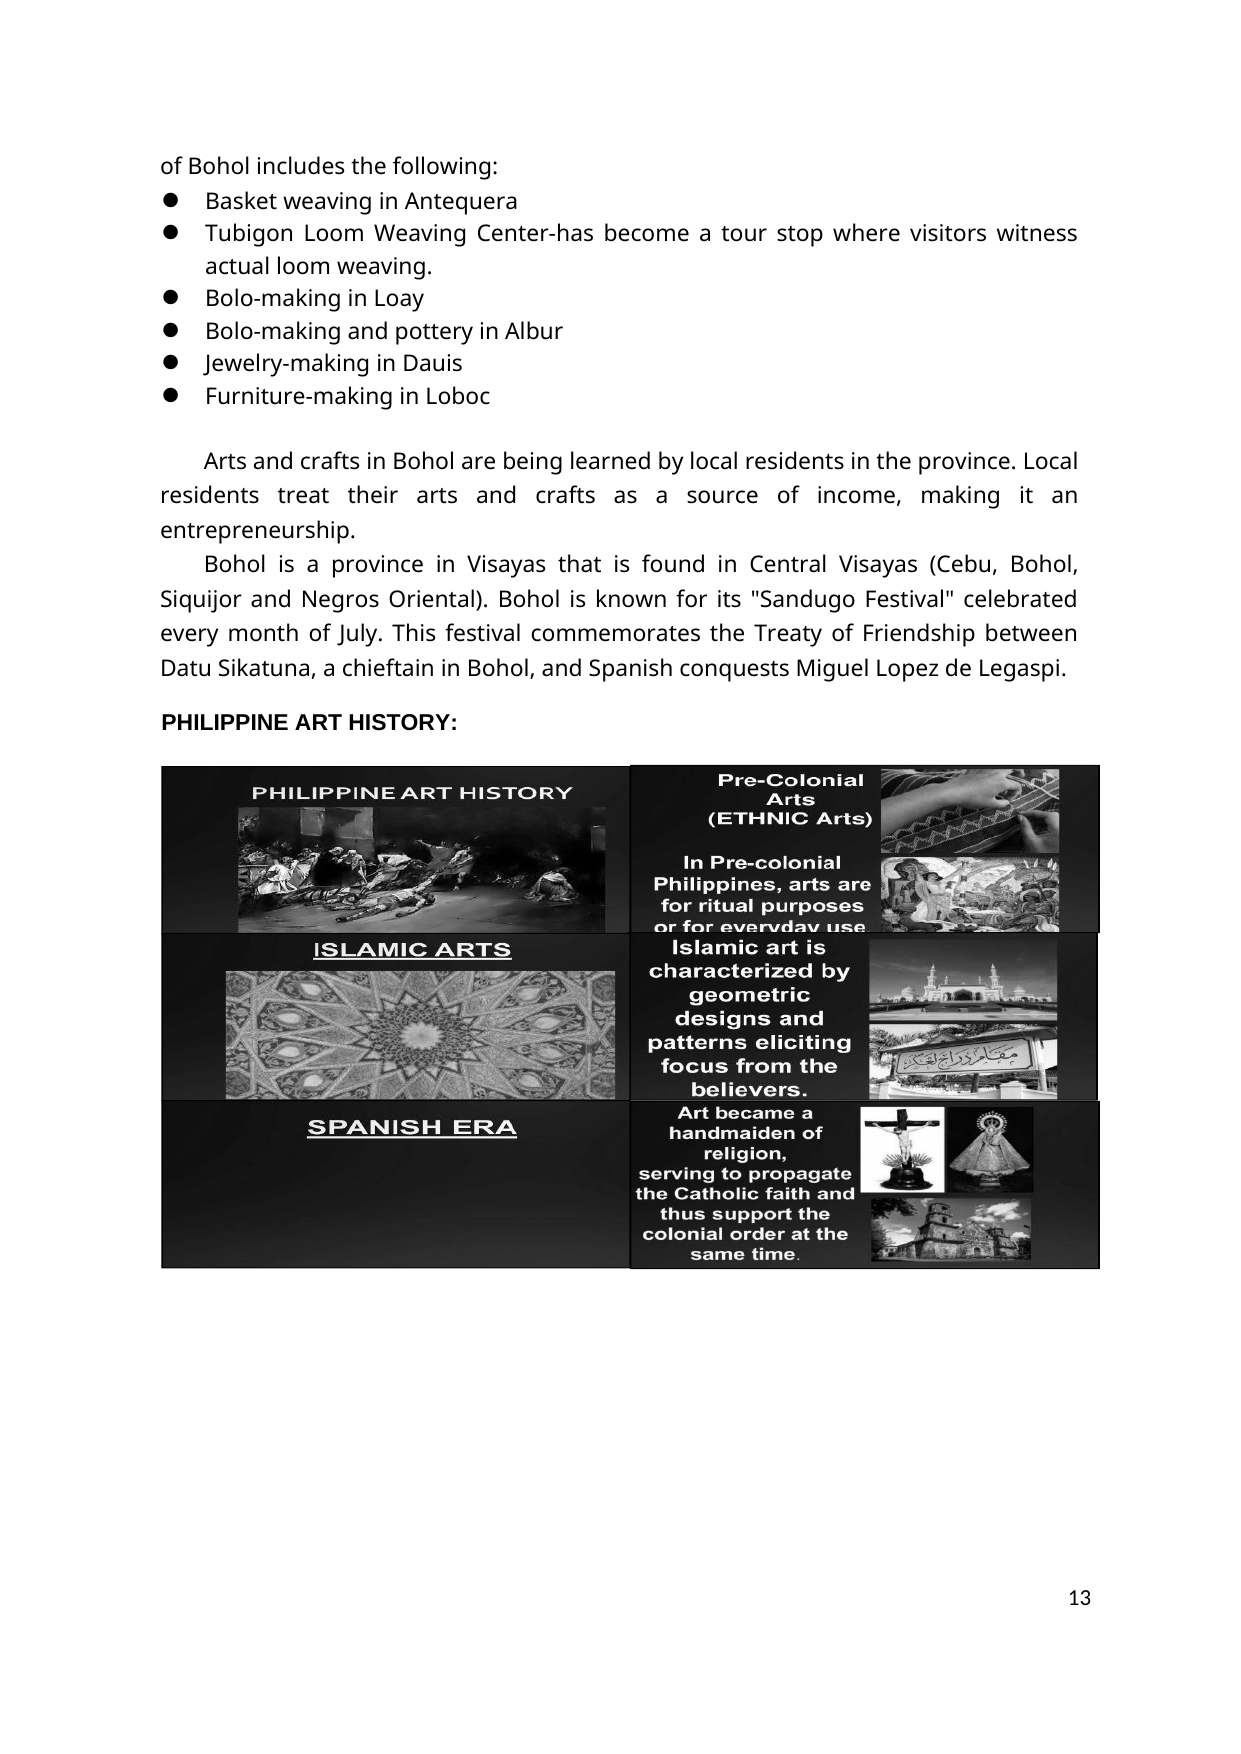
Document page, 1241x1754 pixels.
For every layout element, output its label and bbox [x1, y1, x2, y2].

picture [632, 766, 1098, 932]
table_header [150, 150, 1091, 1319]
picture [163, 934, 629, 1100]
picture [632, 1102, 1098, 1268]
picture [163, 767, 629, 932]
picture [631, 934, 1096, 1099]
picture [163, 1102, 629, 1267]
